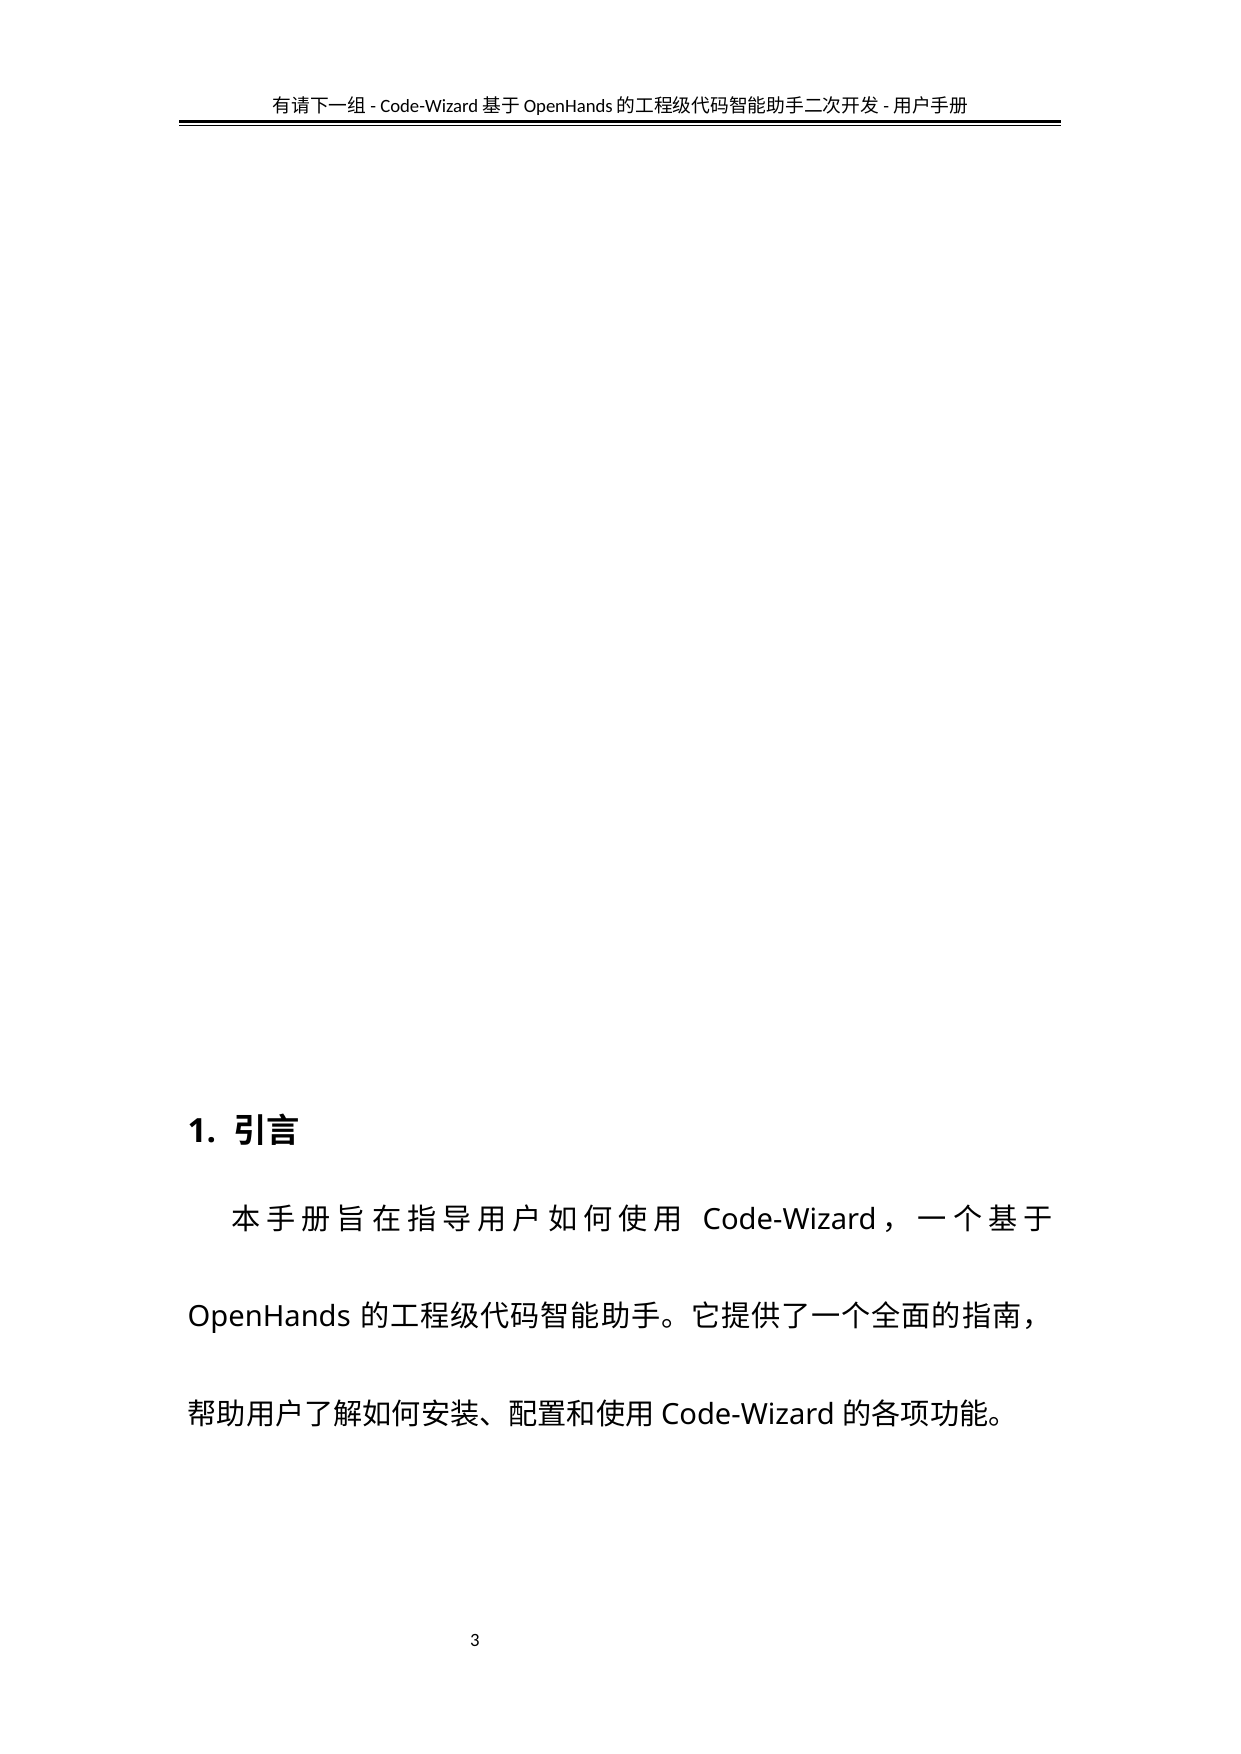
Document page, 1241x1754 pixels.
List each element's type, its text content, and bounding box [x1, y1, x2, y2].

list 引言 [187, 1095, 1053, 1160]
text 本手册旨在指导用户如何使用 Code-Wizard，一个基于 OpenHands 的工程级代码智能助手。它提供了一个全面的指南，帮助用户了解如何安装、配置和使用 Code-Wizard 的各项功能。 [187, 1184, 1053, 1444]
